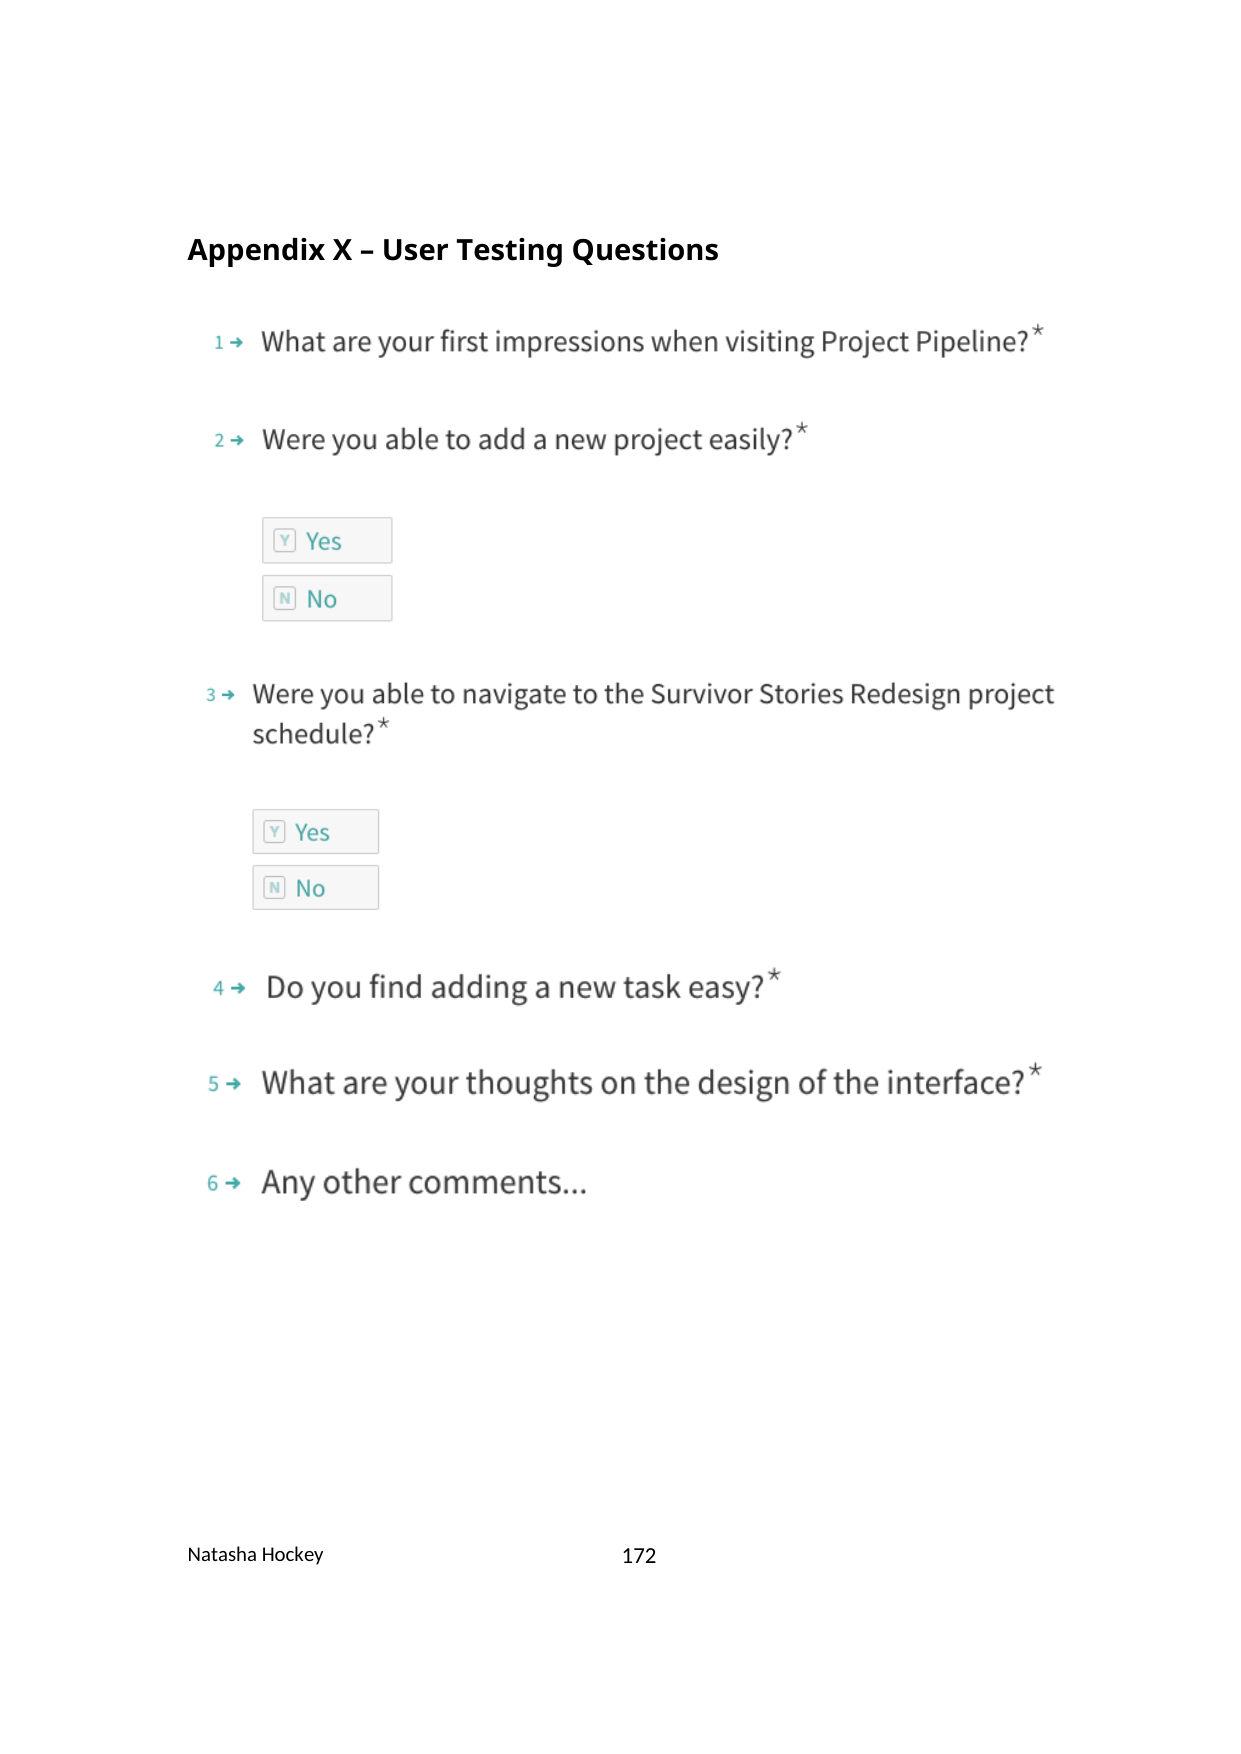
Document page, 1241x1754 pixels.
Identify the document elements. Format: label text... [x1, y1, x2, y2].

picture [177, 667, 1076, 934]
picture [171, 1145, 1067, 1225]
picture [187, 1045, 1087, 1133]
picture [187, 404, 1087, 651]
subtitle Appendix X – User Testing Questions [187, 229, 1090, 269]
picture [187, 297, 1083, 389]
picture [187, 948, 1087, 1032]
